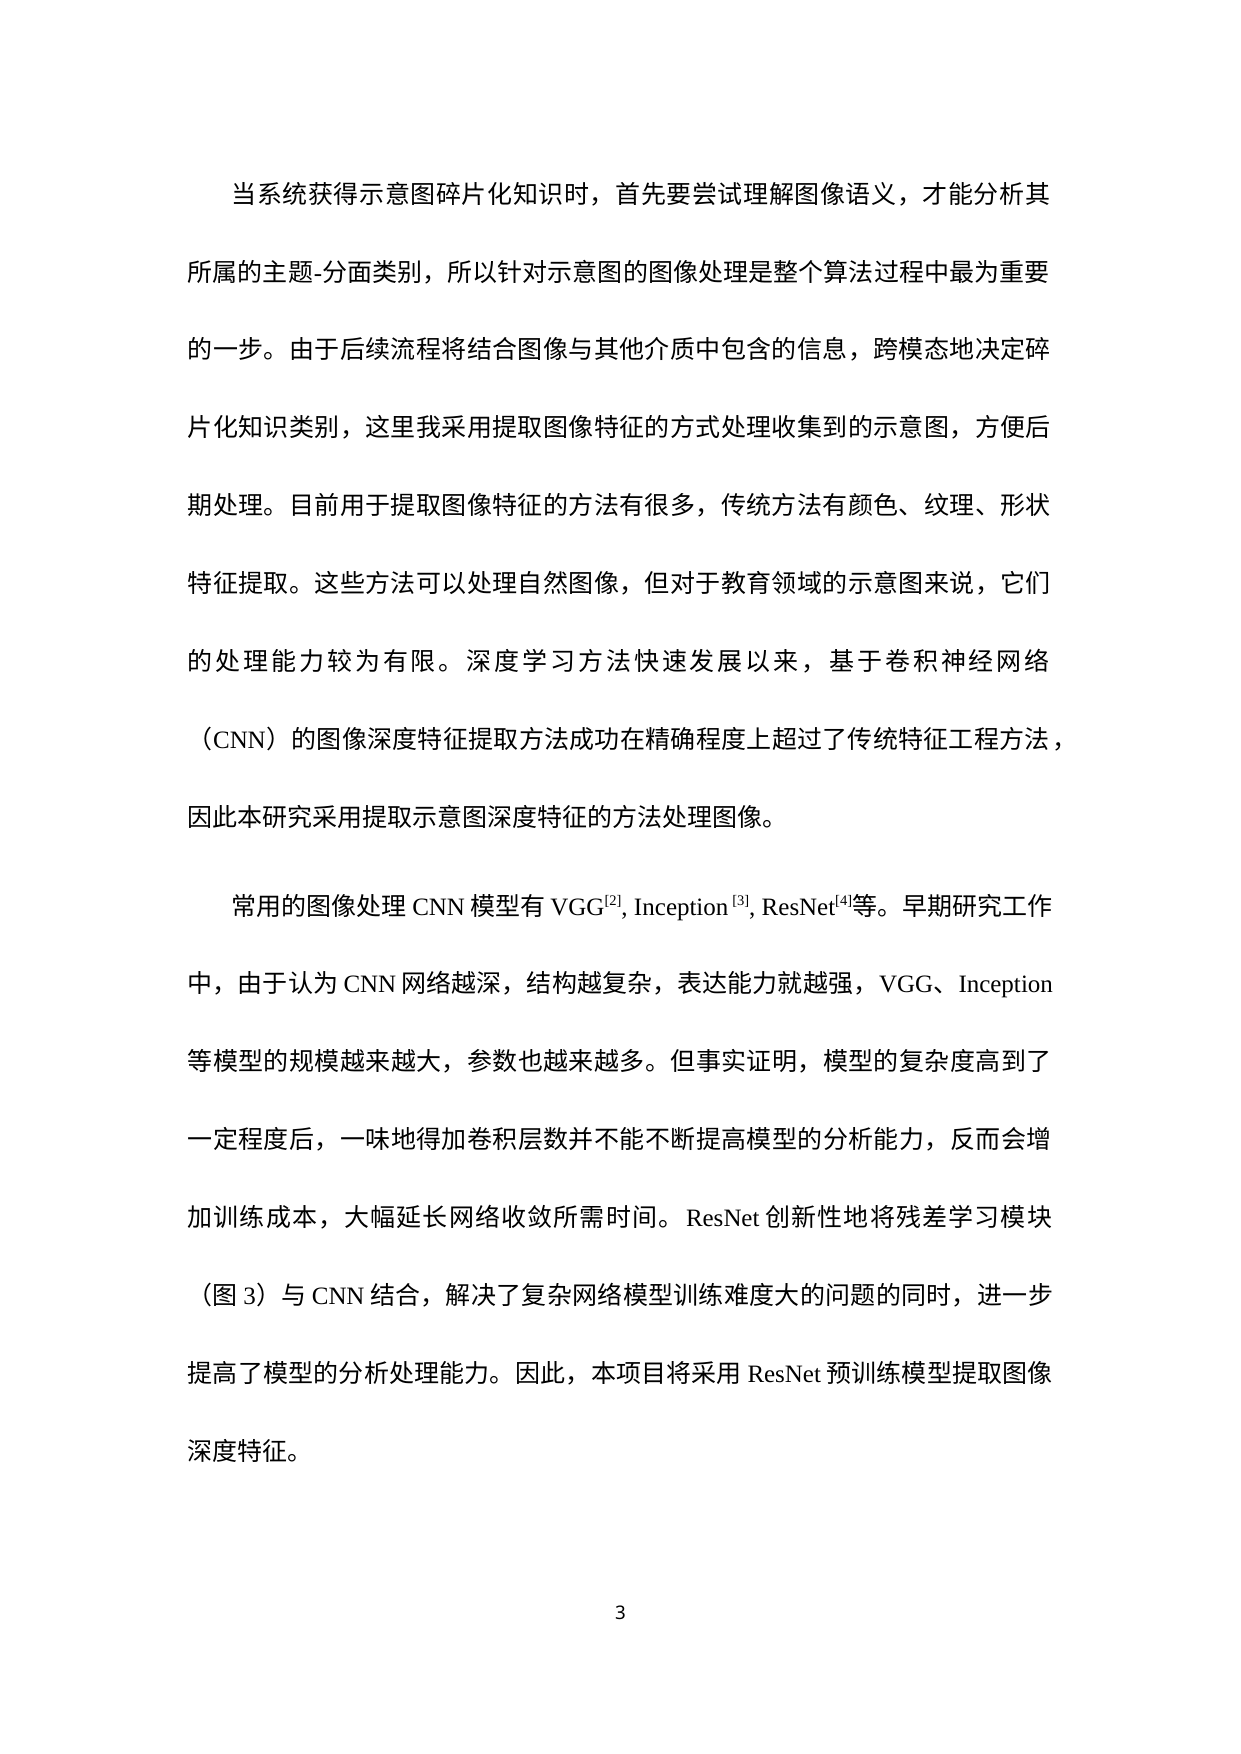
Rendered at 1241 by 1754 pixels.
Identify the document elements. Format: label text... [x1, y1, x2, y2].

text 常用的图像处理CNN模型有VGG[2], Inception [3], ResNet[4]等。早期研究工作中，由于认为CNN网络越深，结构越复杂，表达能力就越强，VGG、Inception等模型的规模越来越大，参数也越来越多。但事实证明，模型的复杂度高到了一定程度后，一味地得加卷积层数并不能不断提高模型的分析能力，反而会增加训练成本，大幅延长网络收敛所需时间。ResNet创新性地将残差学习模块（图3）与CNN结合，解决了复杂网络模型训练难度大的问题的同时，进一步提高了模型的分析处理能力。因此，本项目将采用ResNet预训练模型提取图像深度特征。 [187, 872, 1053, 1482]
text 当系统获得示意图碎片化知识时，首先要尝试理解图像语义，才能分析其所属的主题-分面类别，所以针对示意图的图像处理是整个算法过程中最为重要的一步。由于后续流程将结合图像与其他介质中包含的信息，跨模态地决定碎片化知识类别，这里我采用提取图像特征的方式处理收集到的示意图，方便后期处理。目前用于提取图像特征的方法有很多，传统方法有颜色、纹理、形状特征提取。这些方法可以处理自然图像，但对于教育领域的示意图来说，它们的处理能力较为有限。深度学习方法快速发展以来，基于卷积神经网络（CNN）的图像深度特征提取方法成功在精确程度上超过了传统特征工程方法，因此本研究采用提取示意图深度特征的方法处理图像。 [187, 160, 1053, 848]
